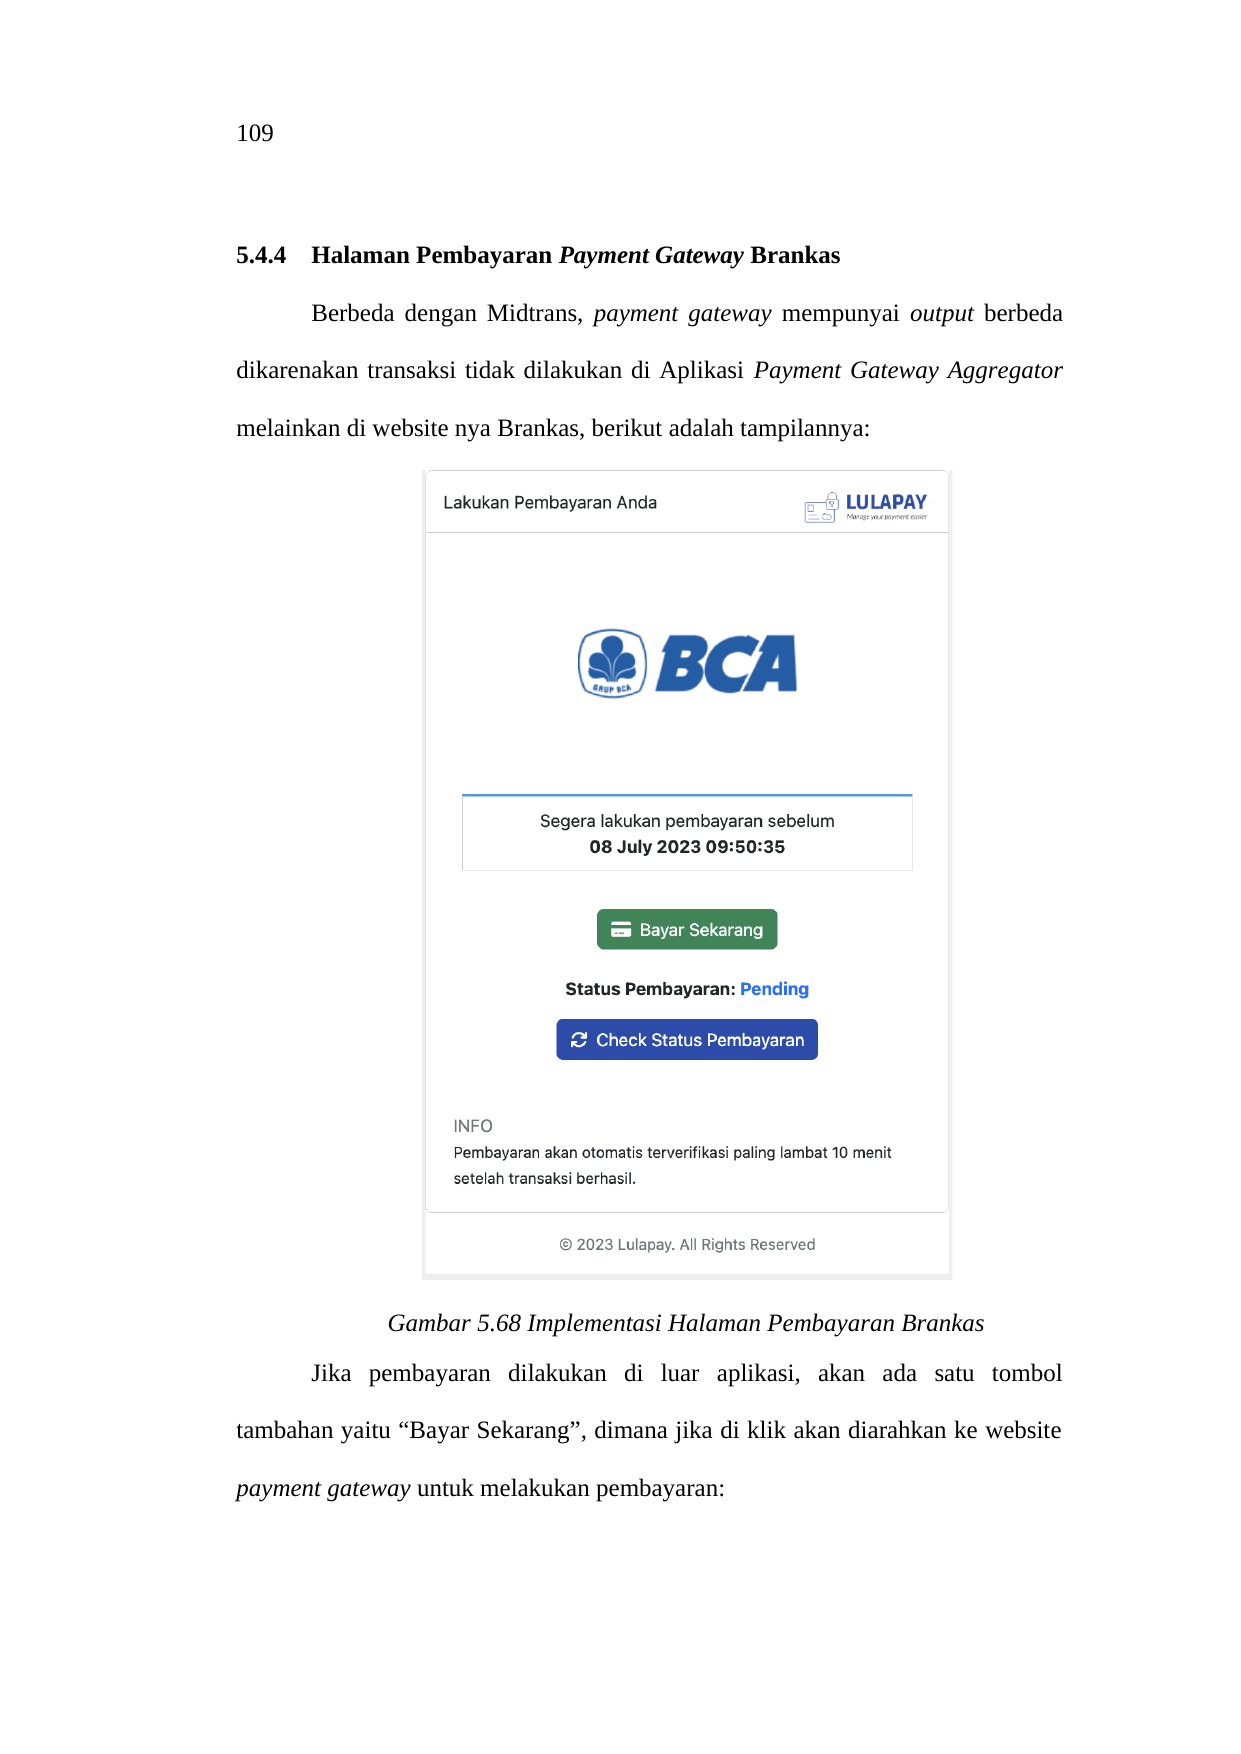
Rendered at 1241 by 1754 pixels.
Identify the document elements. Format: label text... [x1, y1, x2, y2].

subtitle Halaman Pembayaran Payment Gateway Brankas [236, 240, 1063, 269]
text Berbeda dengan Midtrans, payment gateway mempunyai output berbeda dikarenakan transaksi tidak dilakukan di Aplikasi Payment Gateway Aggregator melainkan di website nya Brankas, berikut adalah tampilannya: [236, 298, 1063, 442]
picture [422, 470, 953, 1280]
text Jika pembayaran dilakukan di luar aplikasi, akan ada satu tombol tambahan yaitu “Bayar Sekarang”, dimana jika di klik akan diarahkan ke website payment gateway untuk melakukan pembayaran: [236, 1358, 1063, 1502]
